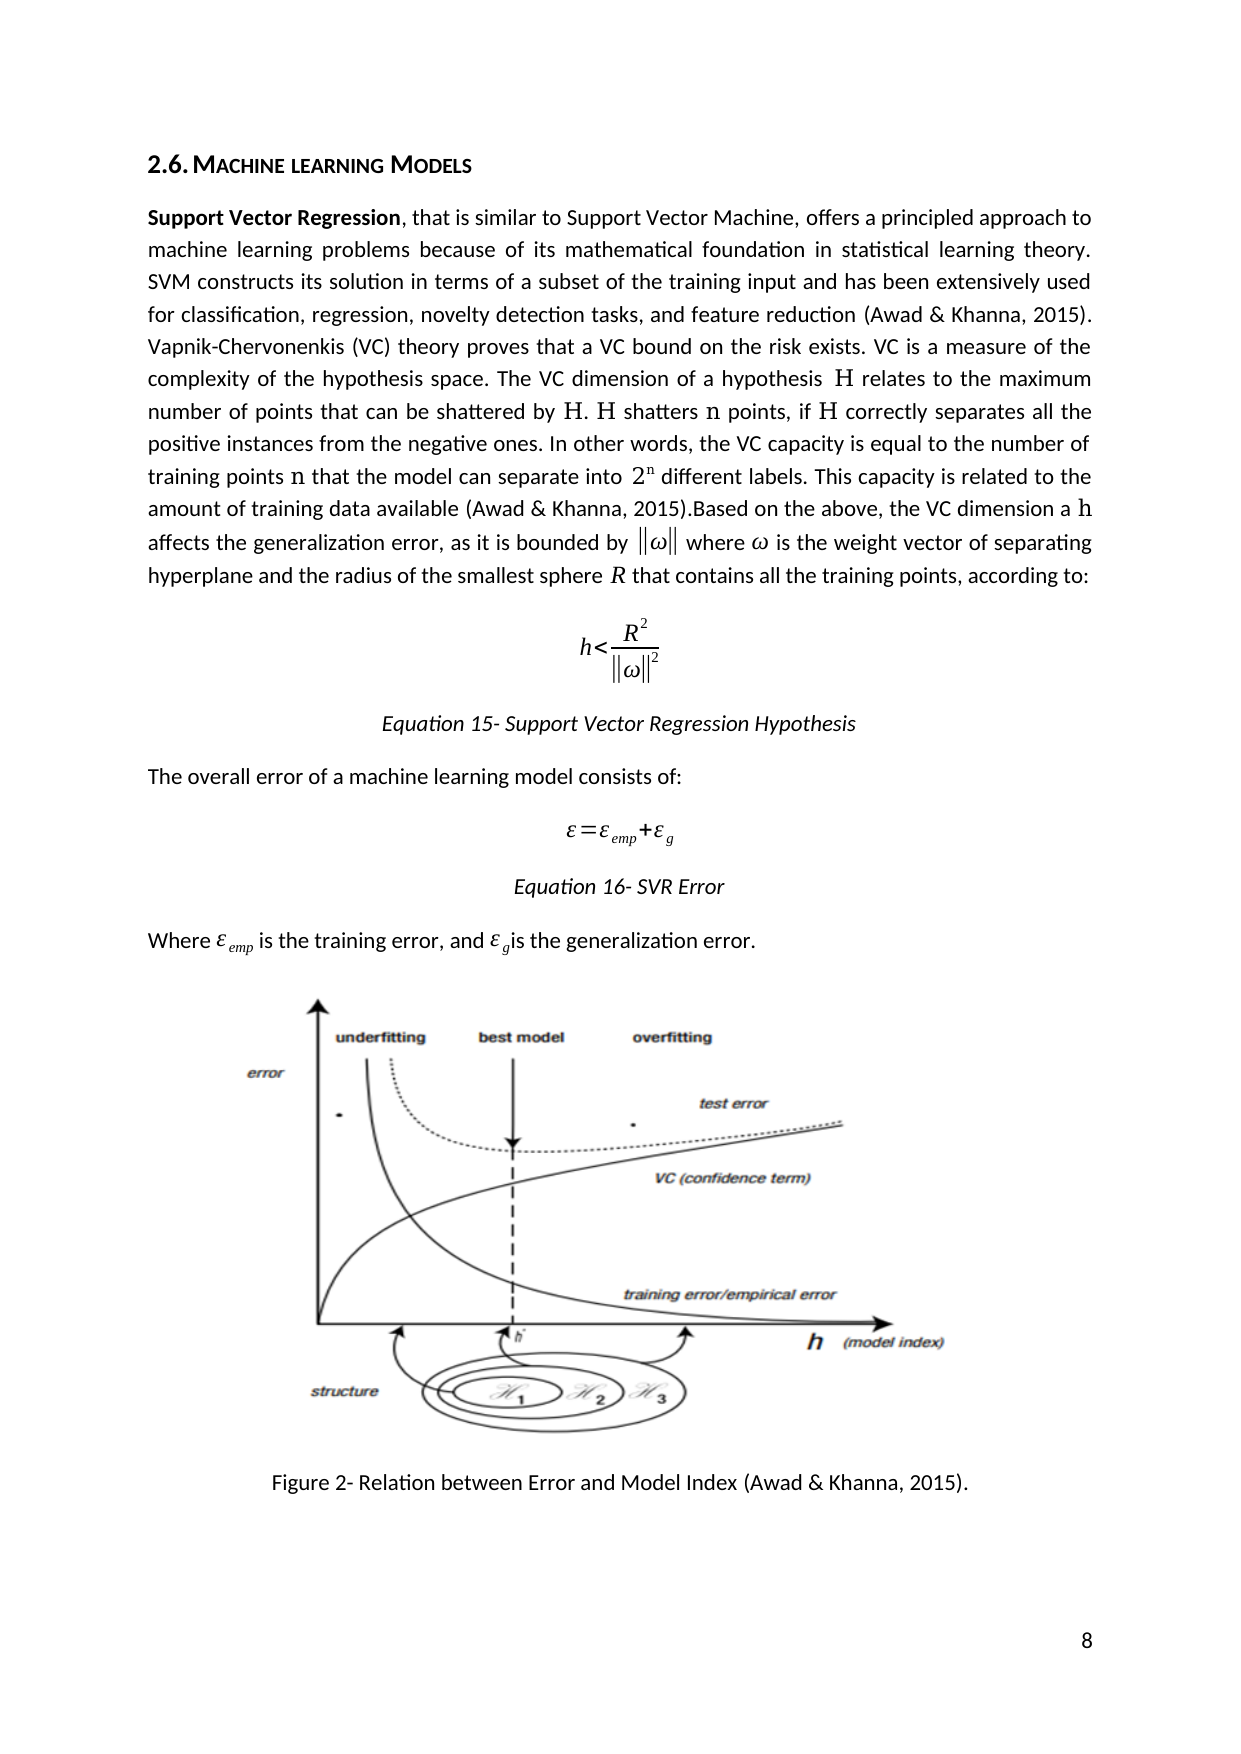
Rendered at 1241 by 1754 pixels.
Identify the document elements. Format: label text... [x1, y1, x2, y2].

text Equation 15- Support Vector Regression Hypothesis [148, 709, 1092, 737]
subtitle Machine learning Models [147, 148, 1092, 181]
text Where is the training error, and is the generalization error. [148, 925, 1092, 956]
text Figure 2- Relation between Error and Model Index . [148, 1468, 1092, 1496]
text Support Vector Regression, that is similar to Support Vector Machine, offers a principled approach to machine learning problems because of its mathematical foundation in statistical learning theory. SVM constructs its solution in terms of a subset of the training input and has been extensively used for classification, regression, novelty detection tasks, and feature reduction . Vapnik-Chervonenkis (VC) theory proves that a VC bound on the risk exists. VC is a measure of the complexity of the hypothesis space. The VC dimension of a hypothesis H relates to the maximum number of points that can be shattered by H. H shatters n points, if H correctly separates all the positive instances from the negative ones. In other words, the VC capacity is equal to the number of training points n that the model can separate into 2n different labels. This capacity is related to the amount of training data available .Based on the above, the VC dimension a h affects the generalization error, as it is bounded by where is the weight vector of separating hyperplane and the radius of the smallest sphere that contains all the training points, according to: [148, 203, 1092, 589]
text Equation 16- SVR Error [148, 872, 1092, 900]
picture [190, 981, 1050, 1444]
text The overall error of a machine learning model consists of: [148, 762, 1092, 791]
